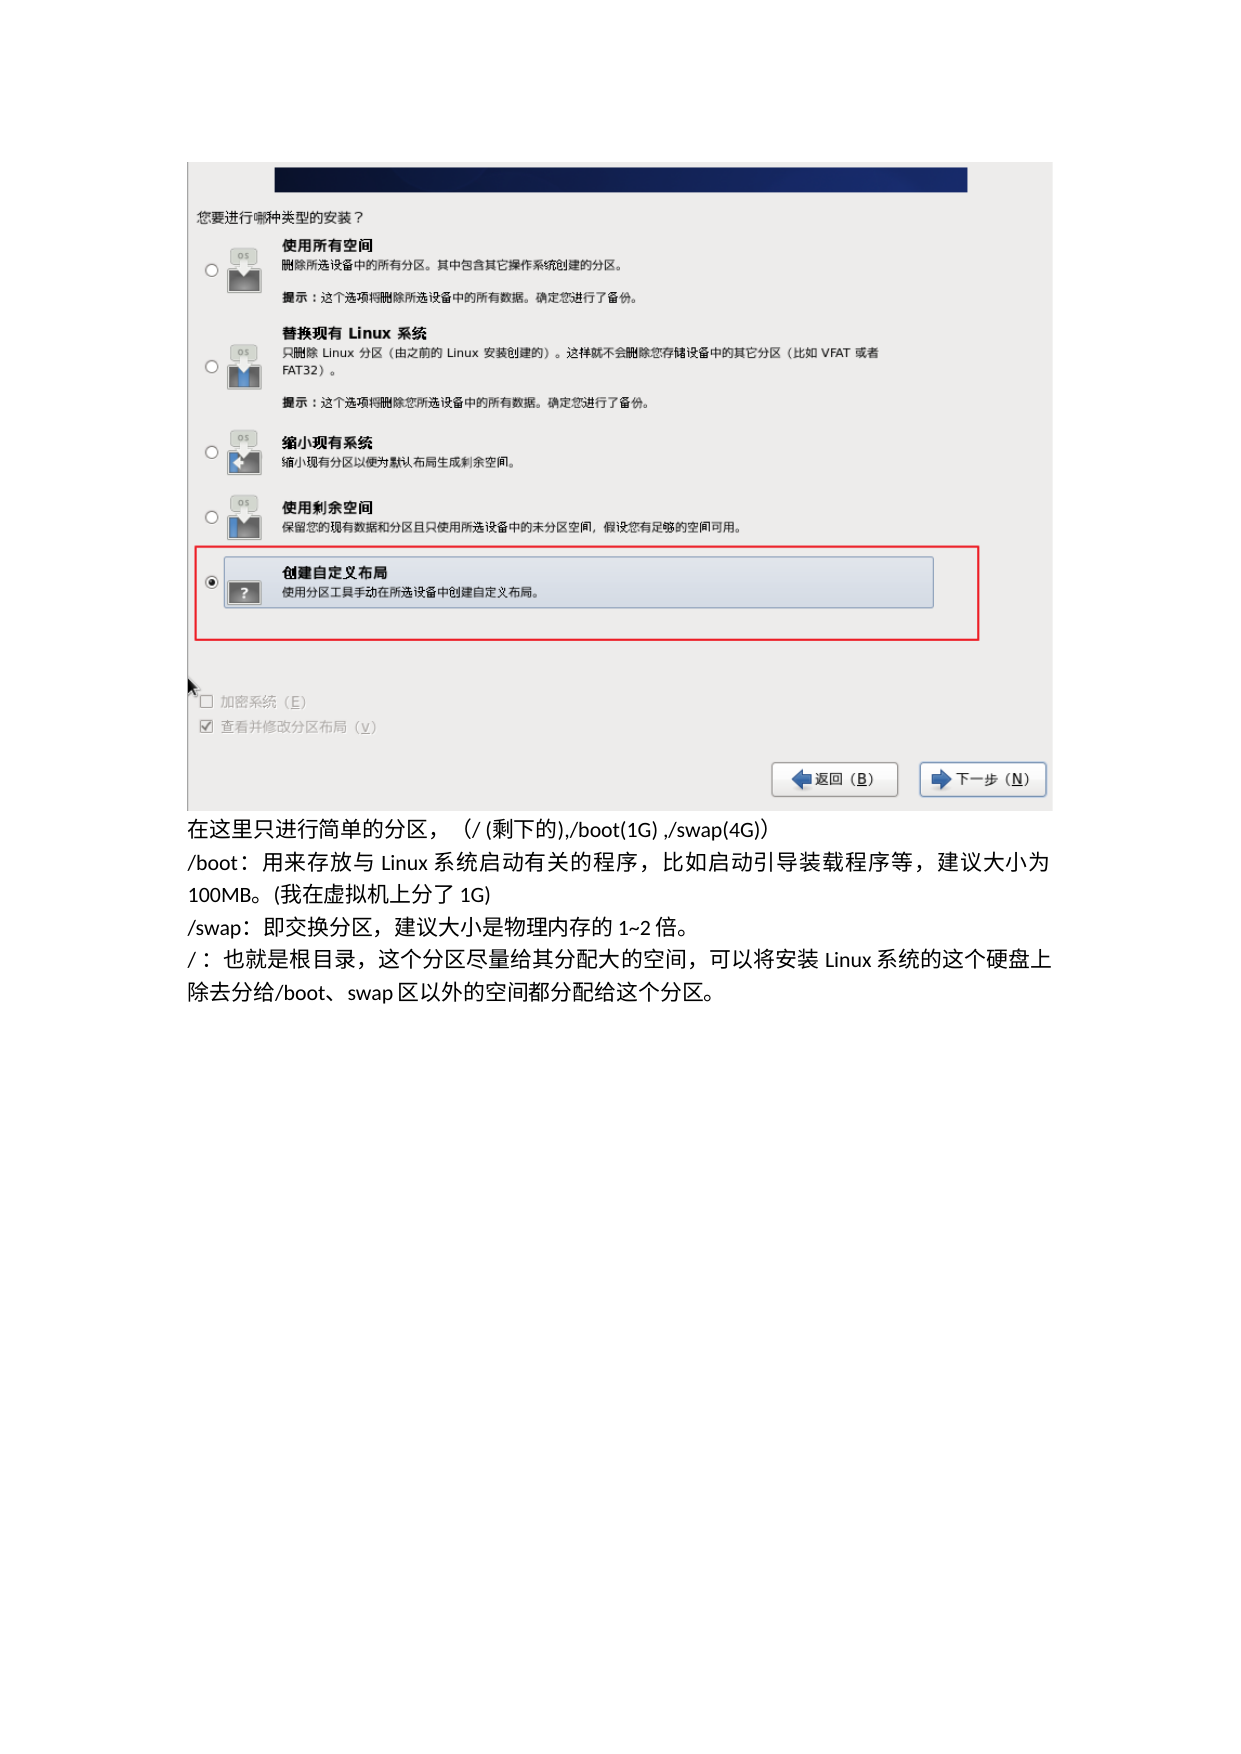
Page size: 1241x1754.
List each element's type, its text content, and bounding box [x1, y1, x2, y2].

text /boot：用来存放与Linux系统启动有关的程序，比如启动引导装载程序等，建议大小为100MB。(我在虚拟机上分了1G) [187, 844, 1053, 909]
picture [187, 162, 1053, 811]
text / ：也就是根目录，这个分区尽量给其分配大的空间，可以将安装Linux系统的这个硬盘上除去分给/boot、swap区以外的空间都分配给这个分区。 [187, 942, 1053, 1007]
text /swap：即交换分区，建议大小是物理内存的1~2倍。 [187, 909, 1053, 942]
text 在这里只进行简单的分区，（/ (剩下的),/boot(1G) ,/swap(4G)） [187, 812, 1053, 844]
